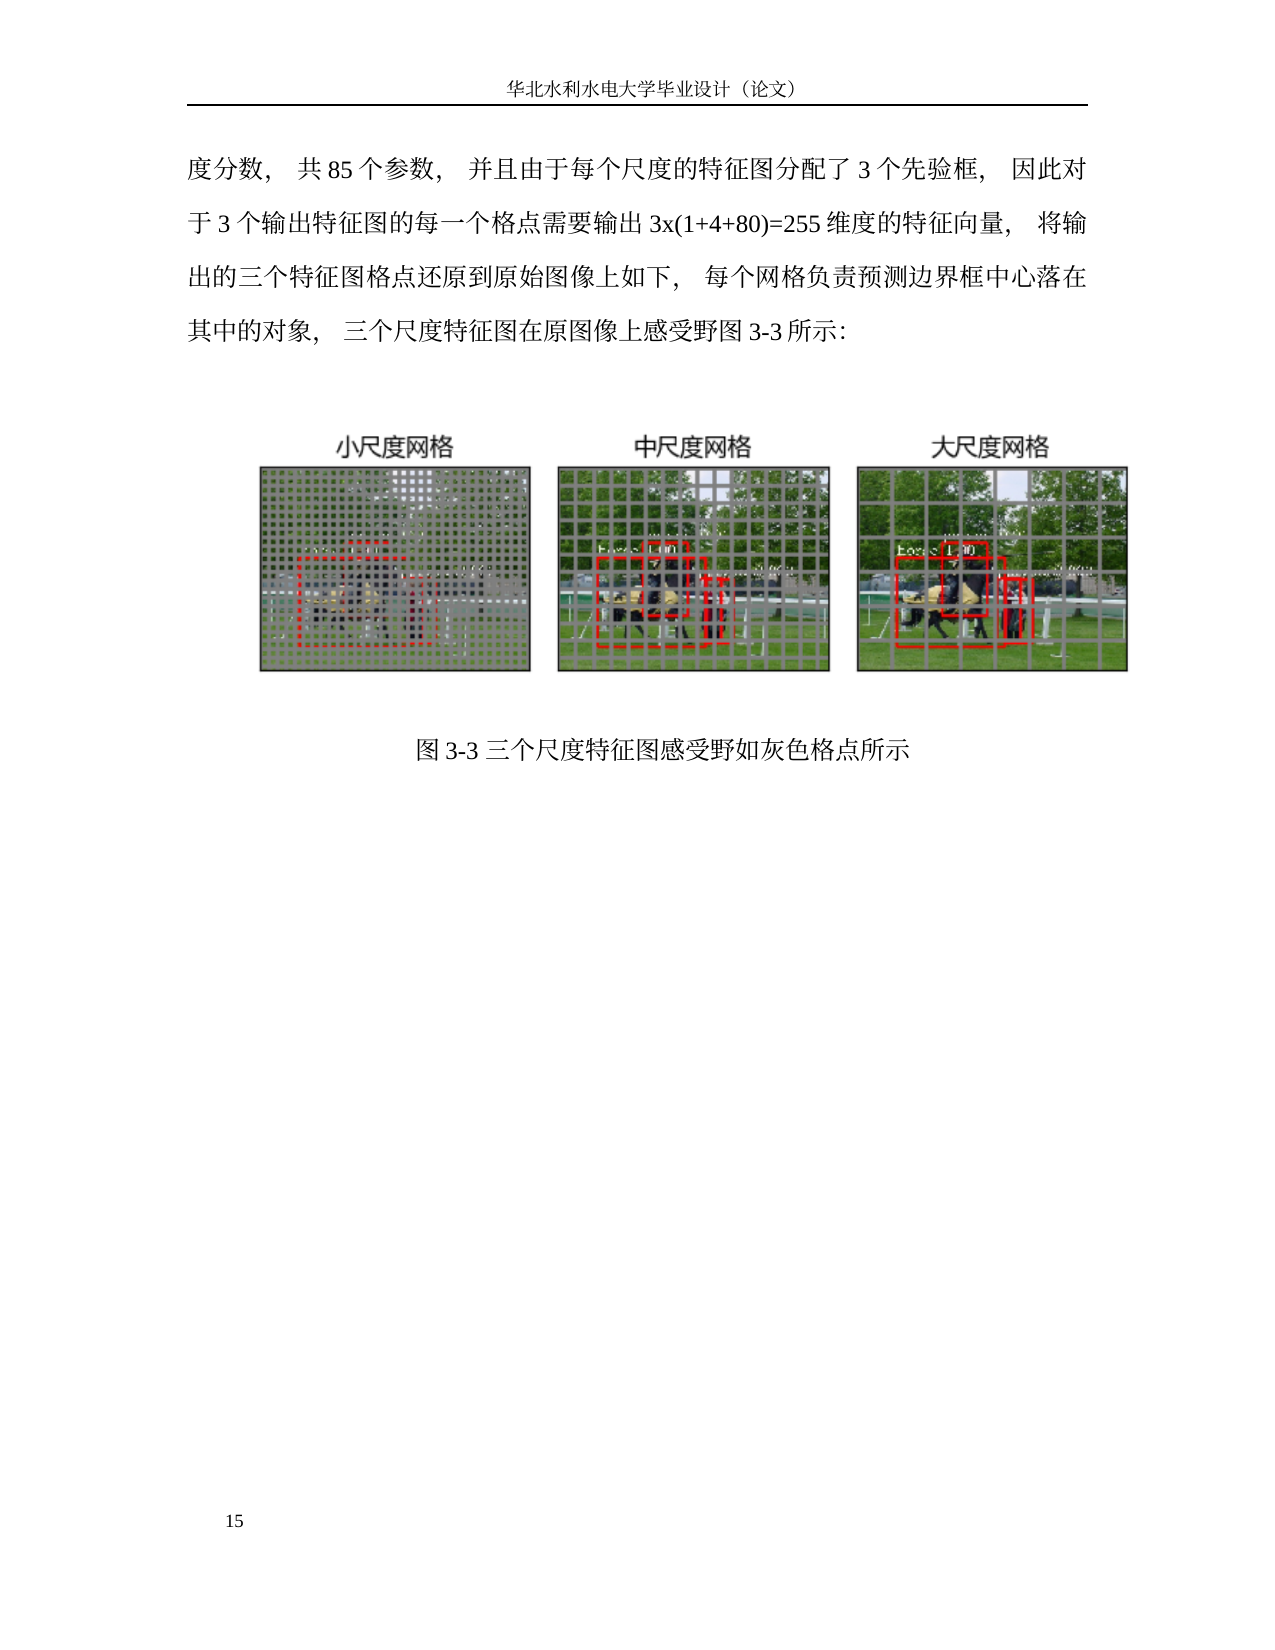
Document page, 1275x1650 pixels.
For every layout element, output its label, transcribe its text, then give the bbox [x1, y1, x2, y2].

picture [237, 408, 1165, 716]
text 图3-3 三个尺度特征图感受野如灰色格点所示 [187, 730, 1088, 766]
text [187, 150, 1088, 347]
